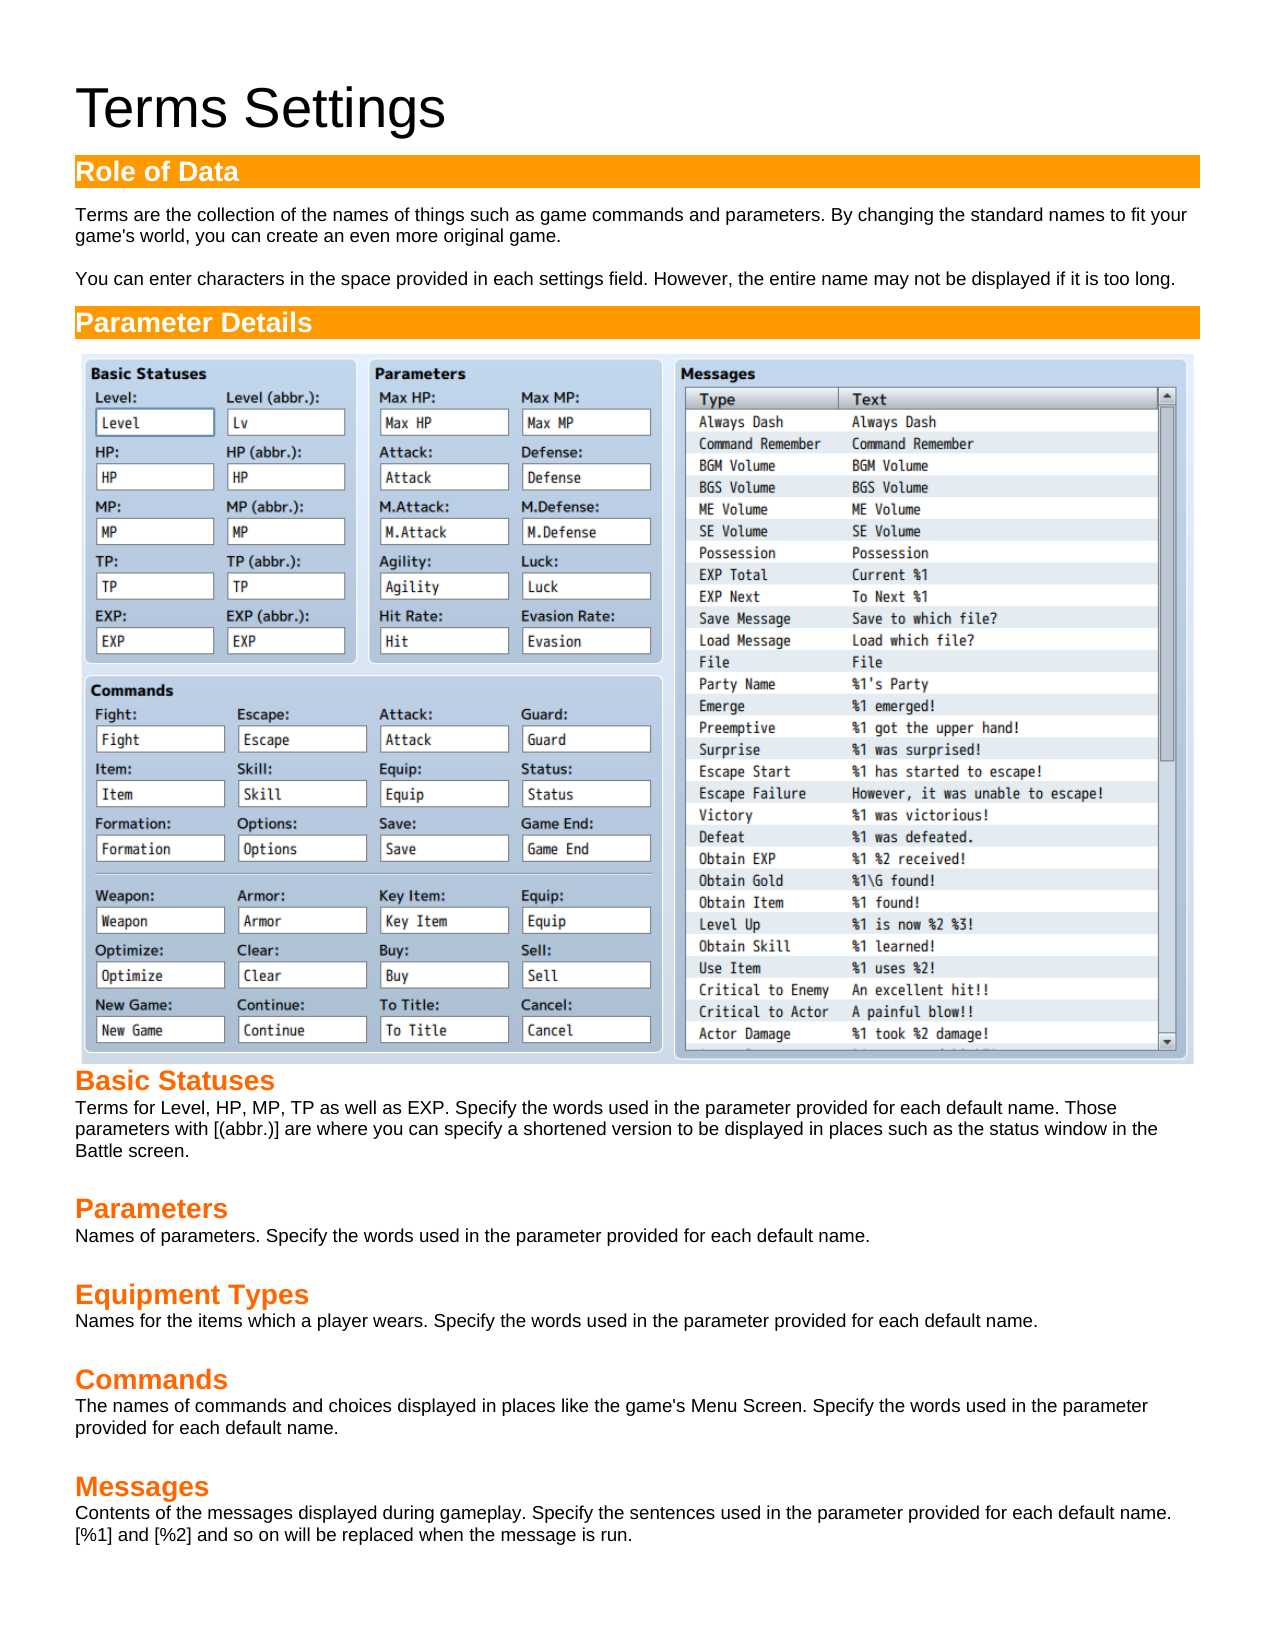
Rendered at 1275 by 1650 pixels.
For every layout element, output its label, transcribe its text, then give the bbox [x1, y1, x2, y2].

text Role of Data [75, 155, 1200, 188]
text Contents of the messages displayed during gameplay. Specify the sentences used in the parameter provided for each default name. [%1] and [%2] and so on will be replaced when the message is run. [75, 1502, 1200, 1545]
text Equipment Types [75, 1278, 1200, 1310]
text Basic Statuses [75, 1064, 1200, 1096]
text Messages [75, 1469, 1200, 1502]
text Terms for Level, HP, MP, TP as well as EXP. Specify the words used in the parameter provided for each default name. Those parameters with [(abbr.)] are where you can specify a shortened version to be displayed in places such as the status window in the Battle screen. [75, 1096, 1200, 1161]
text Names for the items which a player wears. Specify the words used in the parameter provided for each default name. [75, 1310, 1200, 1332]
text Parameter Details [75, 306, 1200, 339]
text Terms Settings [75, 75, 1200, 140]
picture [81, 354, 1194, 1064]
text The names of commands and choices displayed in places like the game's Menu Screen. Specify the words used in the parameter provided for each default name. [75, 1395, 1200, 1438]
text Parameters [75, 1192, 1200, 1225]
text Commands [75, 1363, 1200, 1395]
text Terms are the collection of the names of things such as game commands and parameters. By changing the standard names to fit your game's world, you can create an even more original game. You can enter characters in the space provided in each settings field. However, the entire name may not be displayed if it is too long. [75, 203, 1200, 289]
text Names of parameters. Specify the words used in the parameter provided for each default name. [75, 1225, 1200, 1246]
